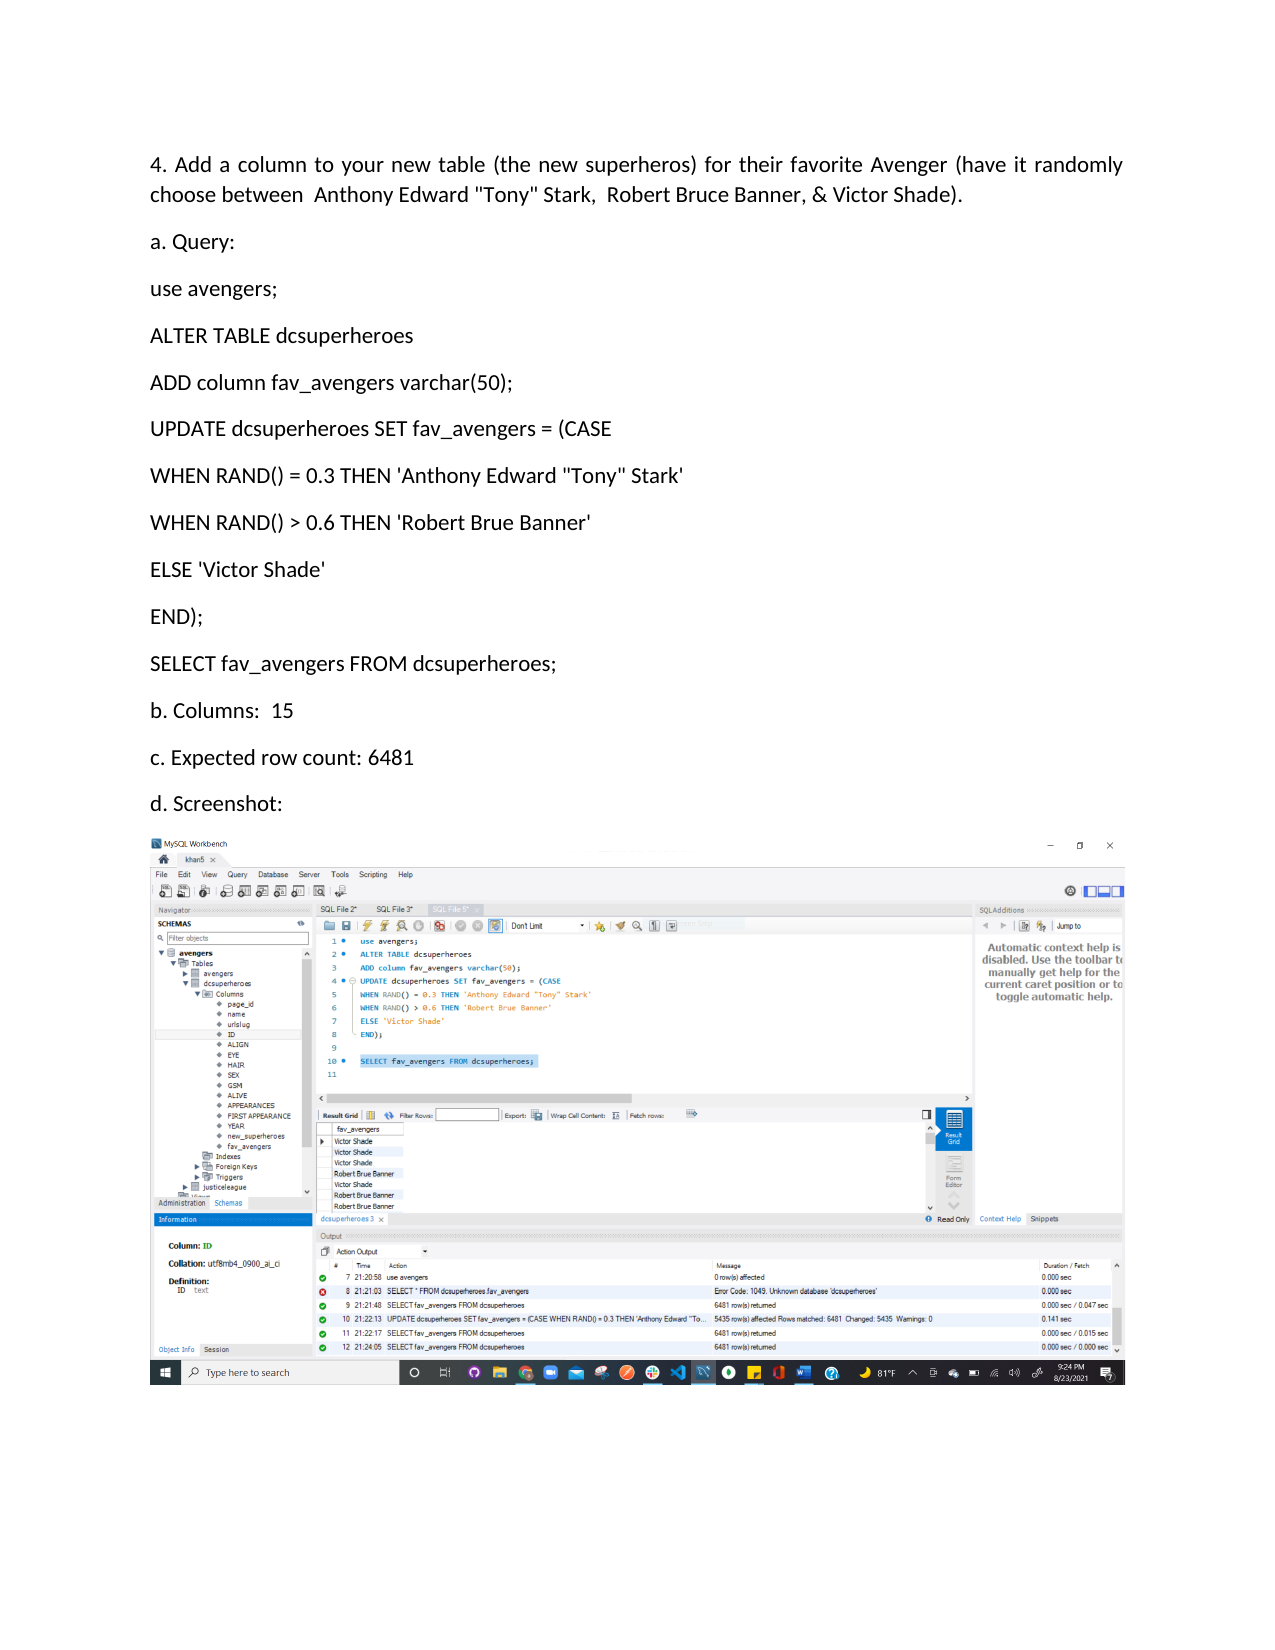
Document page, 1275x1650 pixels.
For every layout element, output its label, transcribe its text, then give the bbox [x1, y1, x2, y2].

text d. Screenshot: [150, 789, 1125, 818]
text use avengers; [150, 274, 1125, 302]
text WHEN RAND() = 0.3 THEN 'Anthony Edward "Tony" Stark' [150, 461, 1125, 489]
text a. Query: [150, 227, 1125, 255]
text 4. Add a column to your new table (the new superheros) for their favorite Avenger (have it randomly choose between Anthony Edward "Tony" Stark, Robert Bruce Banner, & Victor Shade). [150, 150, 1125, 208]
text END); [150, 602, 1125, 630]
text b. Columns: 15 [150, 696, 1125, 724]
text SELECT fav_avengers FROM dcsuperheroes; [150, 649, 1125, 677]
text ADD column fav_avengers varchar(50); [150, 368, 1125, 396]
picture [150, 836, 1125, 1385]
text WHEN RAND() > 0.6 THEN 'Robert Brue Banner' [150, 508, 1125, 536]
text c. Expected row count: 6481 [150, 743, 1125, 771]
text ALTER TABLE dcsuperheroes [150, 321, 1125, 349]
text UPDATE dcsuperheroes SET fav_avengers = (CASE [150, 414, 1125, 443]
text ELSE 'Victor Shade' [150, 555, 1125, 583]
